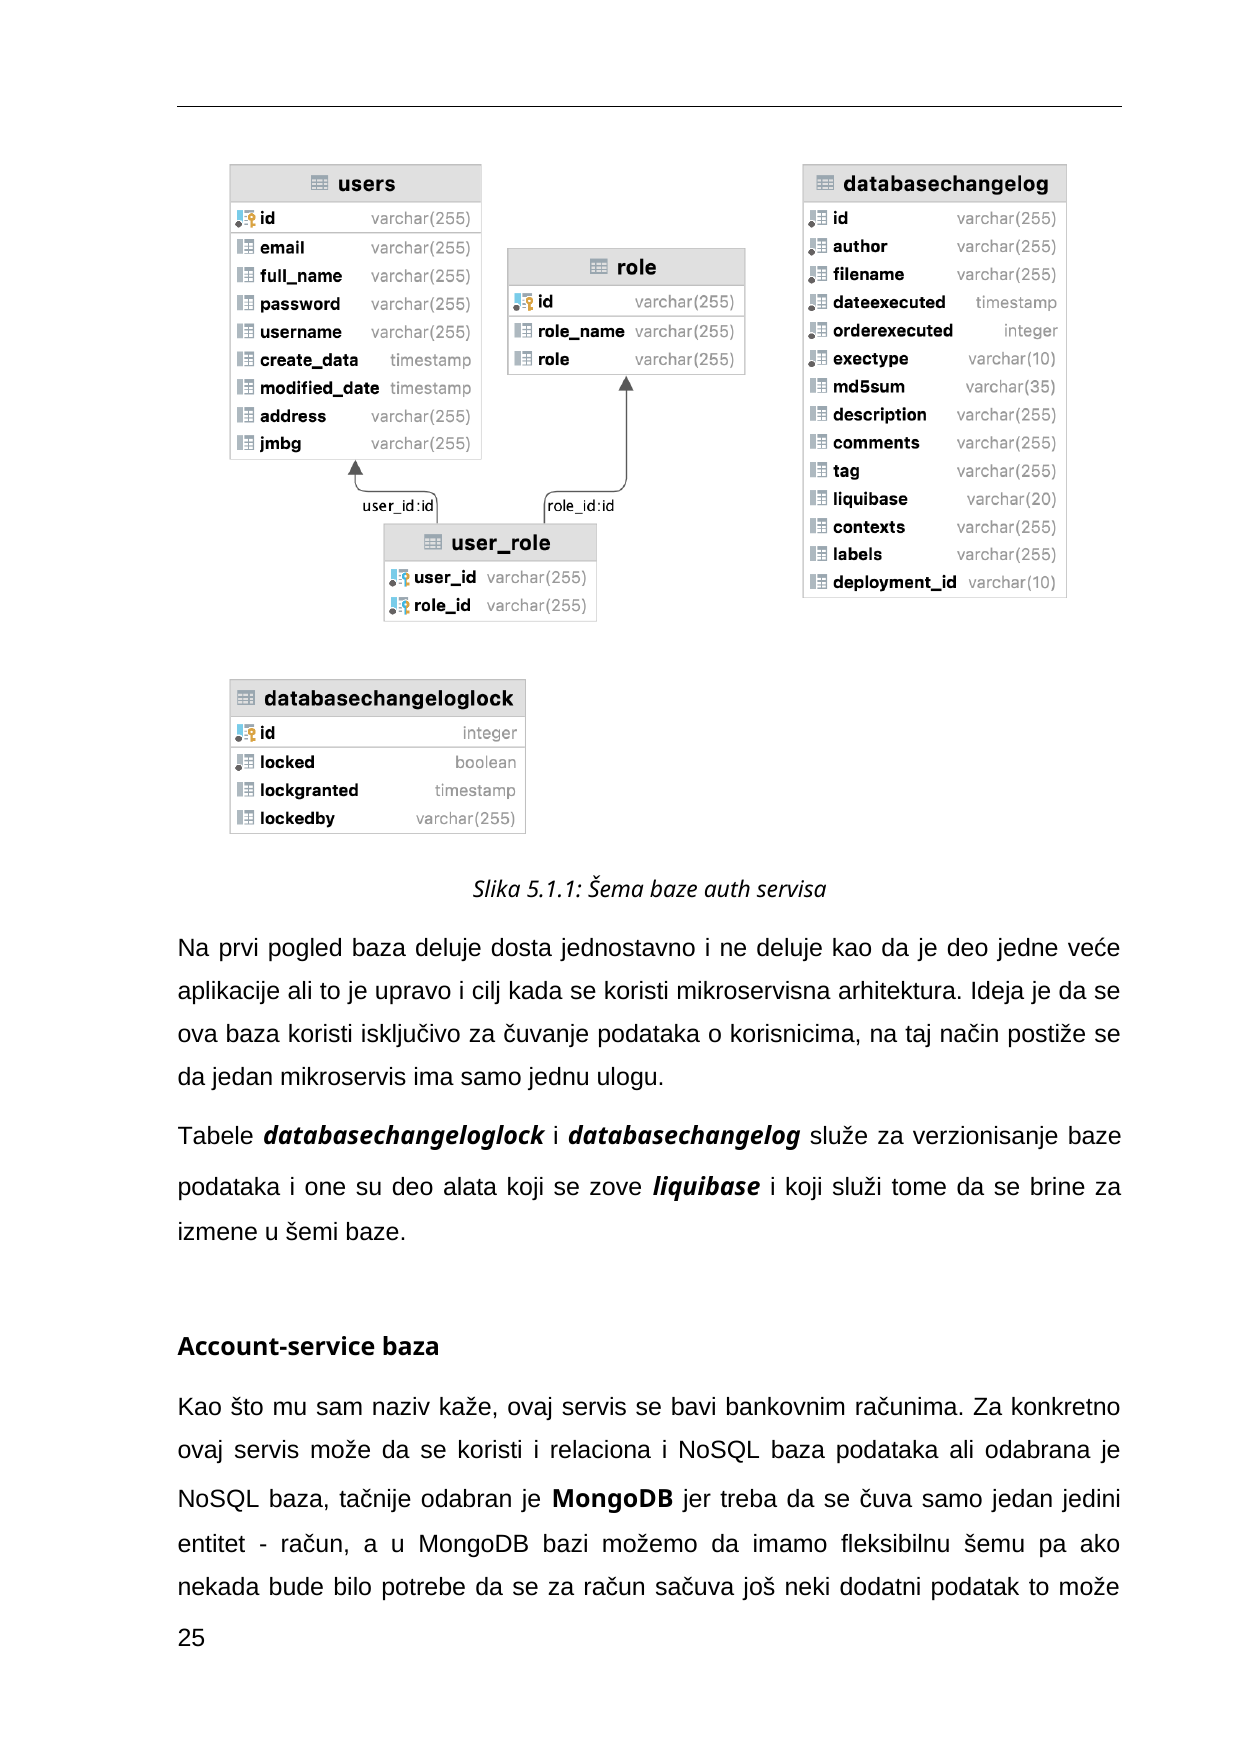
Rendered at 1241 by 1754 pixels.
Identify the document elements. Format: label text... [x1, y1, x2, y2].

text Tabele databasechangeloglock i databasechangelog služe za verzionisanje baze podataka i one su deo alata koji se zove liquibase i koji služi tome da se brine za izmene u šemi baze. [177, 1118, 1122, 1246]
picture [209, 146, 1090, 847]
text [177, 1392, 1122, 1601]
text Slika 5.1.1: Šema baze auth servisa [177, 873, 1122, 904]
text Account-service baza [177, 1328, 1122, 1362]
text Na prvi pogled baza deluje dosta jednostavno i ne deluje kao da je deo jedne veće aplikacije ali to je upravo i cilj kada se koristi mikroservisna arhitektura. Ideja je da se ova baza koristi isključivo za čuvanje podataka o korisnicima, na taj način postiže se da jedan mikroservis ima samo jednu ulogu. [177, 933, 1122, 1091]
